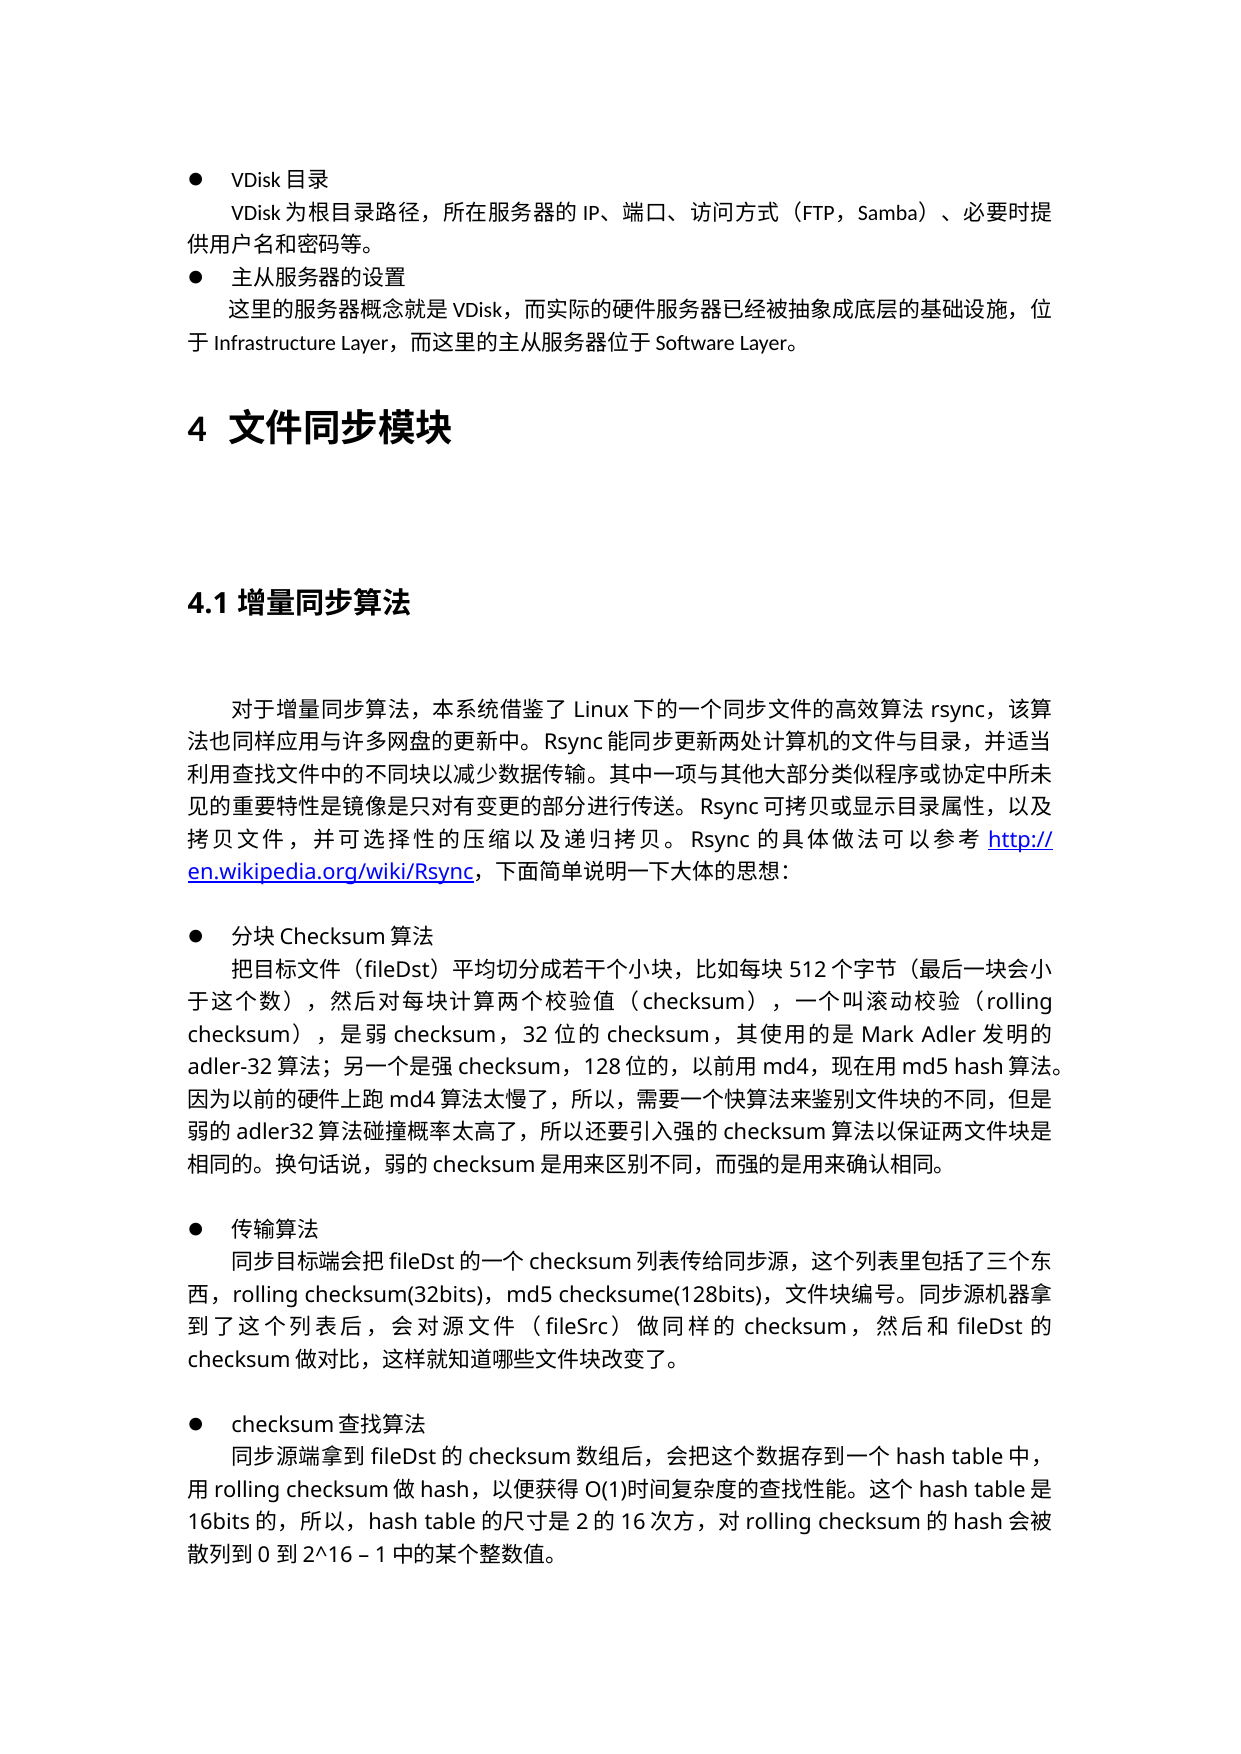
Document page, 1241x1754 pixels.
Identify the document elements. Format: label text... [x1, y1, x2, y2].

text 同步目标端会把fileDst的一个checksum列表传给同步源，这个列表里包括了三个东西，rolling checksum(32bits)，md5 checksume(128bits)，文件块编号。同步源机器拿到了这个列表后，会对源文件（fileSrc）做同样的checksum，然后和fileDst的checksum做对比，这样就知道哪些文件块改变了。 [187, 1244, 1053, 1374]
list checksum查找算法 [187, 1406, 1053, 1439]
text 这里的服务器概念就是VDisk，而实际的硬件服务器已经被抽象成底层的基础设施，位于Infrastructure Layer，而这里的主从服务器位于Software Layer。 [187, 292, 1053, 357]
list VDisk目录 [187, 162, 1053, 194]
text 同步源端拿到fileDst的checksum数组后，会把这个数据存到一个hash table中，用rolling checksum做hash，以便获得O(1)时间复杂度的查找性能。这个hash table是16bits的，所以，hash table的尺寸是2的16次方，对rolling checksum的hash会被散列到0 到 2^16 – 1中的某个整数值。 [187, 1439, 1053, 1569]
text 把目标文件（fileDst）平均切分成若干个小块，比如每块512个字节（最后一块会小于这个数），然后对每块计算两个校验值（checksum），一个叫滚动校验（rolling checksum），是弱checksum，32位的checksum，其使用的是Mark Adler发明的adler-32算法；另一个是强checksum，128位的，以前用md4，现在用md5 hash算法。因为以前的硬件上跑md4算法太慢了，所以，需要一个快算法来鉴别文件块的不同，但是弱的adler32算法碰撞概率太高了，所以还要引入强的checksum算法以保证两文件块是相同的。换句话说，弱的checksum是用来区别不同，而强的是用来确认相同。 [187, 951, 1053, 1179]
list 传输算法 [187, 1211, 1053, 1244]
text VDisk为根目录路径，所在服务器的IP、端口、访问方式（FTP，Samba）、必要时提供用户名和密码等。 [187, 194, 1053, 259]
subtitle 4.1 增量同步算法 [187, 568, 1053, 633]
text 对于增量同步算法，本系统借鉴了Linux下的一个同步文件的高效算法rsync，该算法也同样应用与许多网盘的更新中。Rsync能同步更新两处计算机的文件与目录，并适当利用查找文件中的不同块以减少数据传输。其中一项与其他大部分类似程序或协定中所未见的重要特性是镜像是只对有变更的部分进行传送。Rsync可拷贝或显示目录属性，以及拷贝文件，并可选择性的压缩以及递归拷贝。Rsync的具体做法可以参考http://en.wikipedia.org/wiki/Rsync，下面简单说明一下大体的思想： [187, 691, 1053, 886]
list 分块Checksum算法 [187, 919, 1053, 951]
subtitle 文件同步模块 [187, 392, 1053, 457]
list 主从服务器的设置 [187, 259, 1053, 292]
